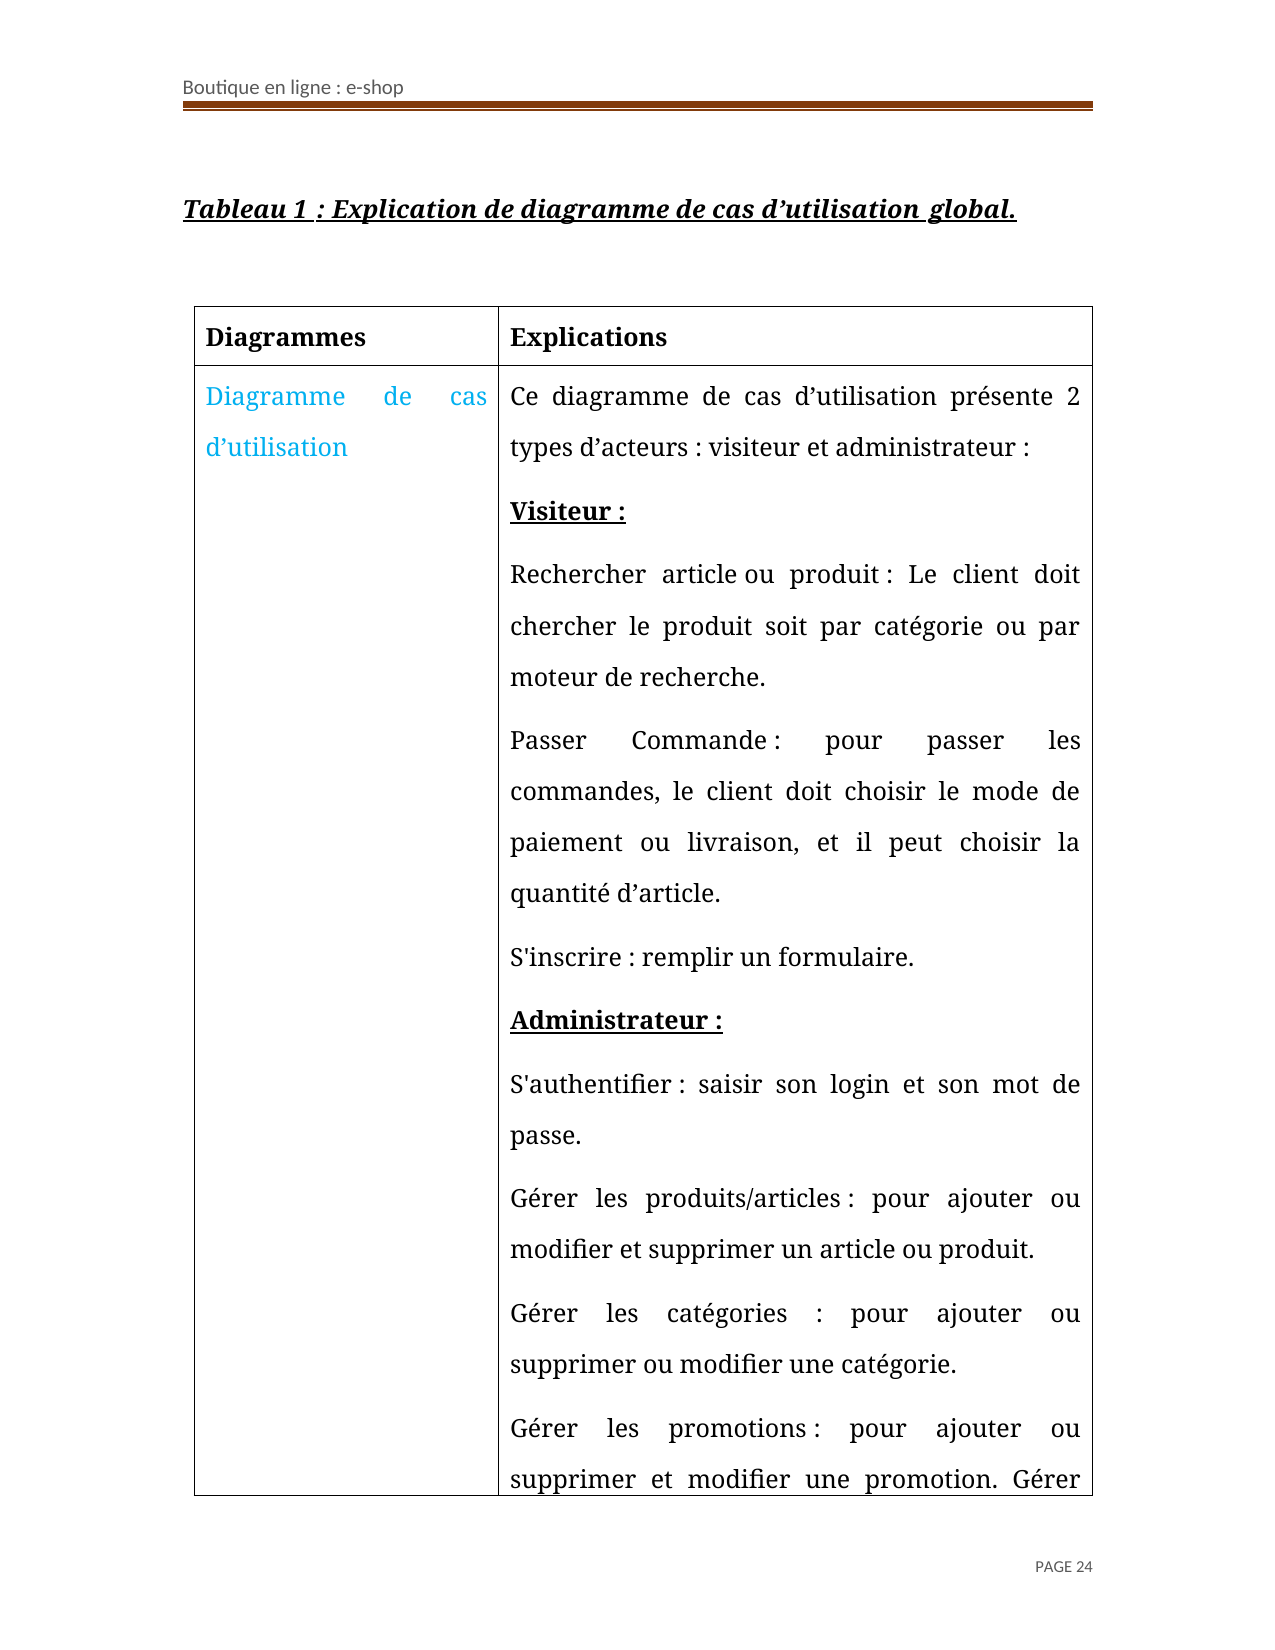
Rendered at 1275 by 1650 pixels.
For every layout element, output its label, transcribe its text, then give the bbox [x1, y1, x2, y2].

text Tableau 1 : Explication de diagramme de cas d’utilisation global. [182, 191, 1093, 225]
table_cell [195, 366, 498, 1495]
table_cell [499, 366, 1092, 1495]
table_header Diagrammes [195, 307, 498, 365]
table_header Explications [499, 307, 1092, 365]
